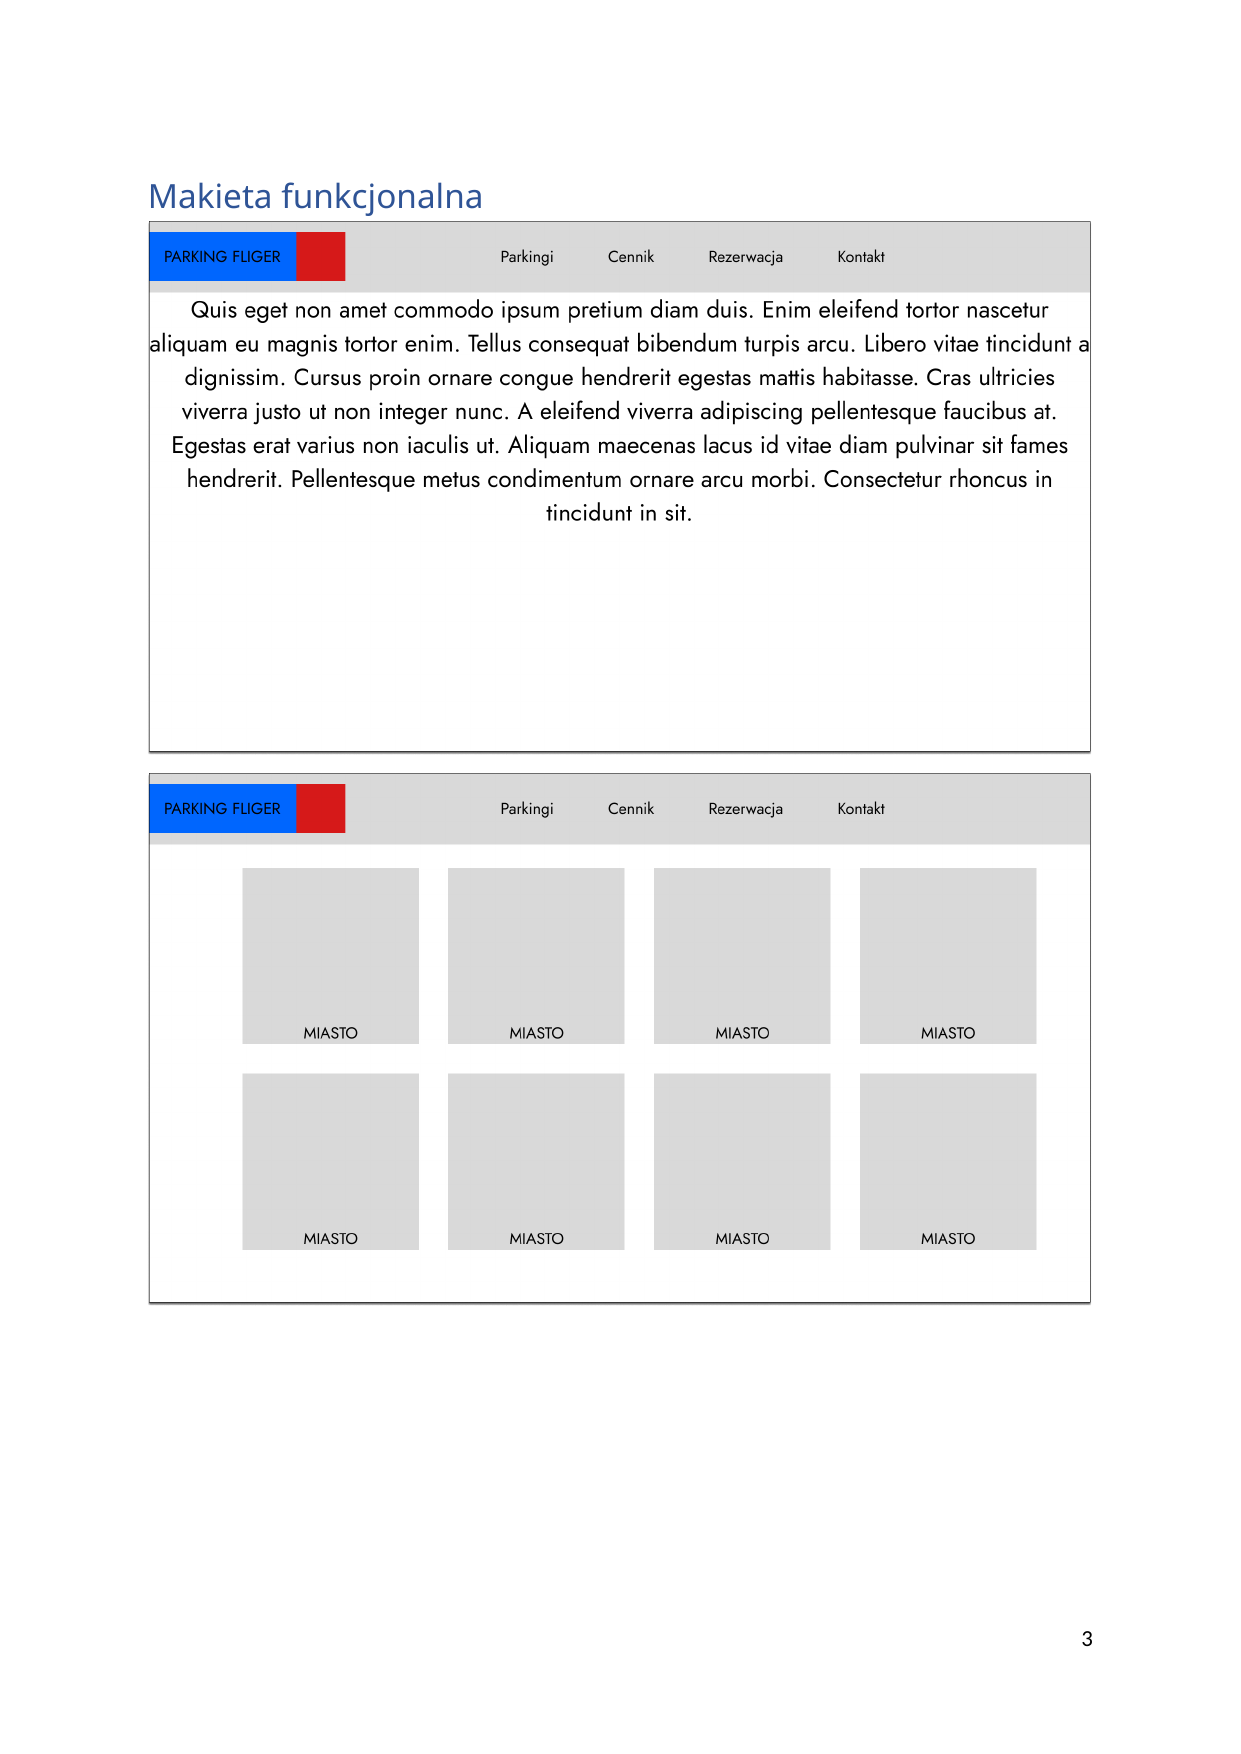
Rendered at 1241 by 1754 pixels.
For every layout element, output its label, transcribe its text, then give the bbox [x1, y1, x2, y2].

picture [147, 221, 1092, 755]
picture [147, 773, 1092, 1306]
subtitle Makieta funkcjonalna [148, 173, 1093, 218]
